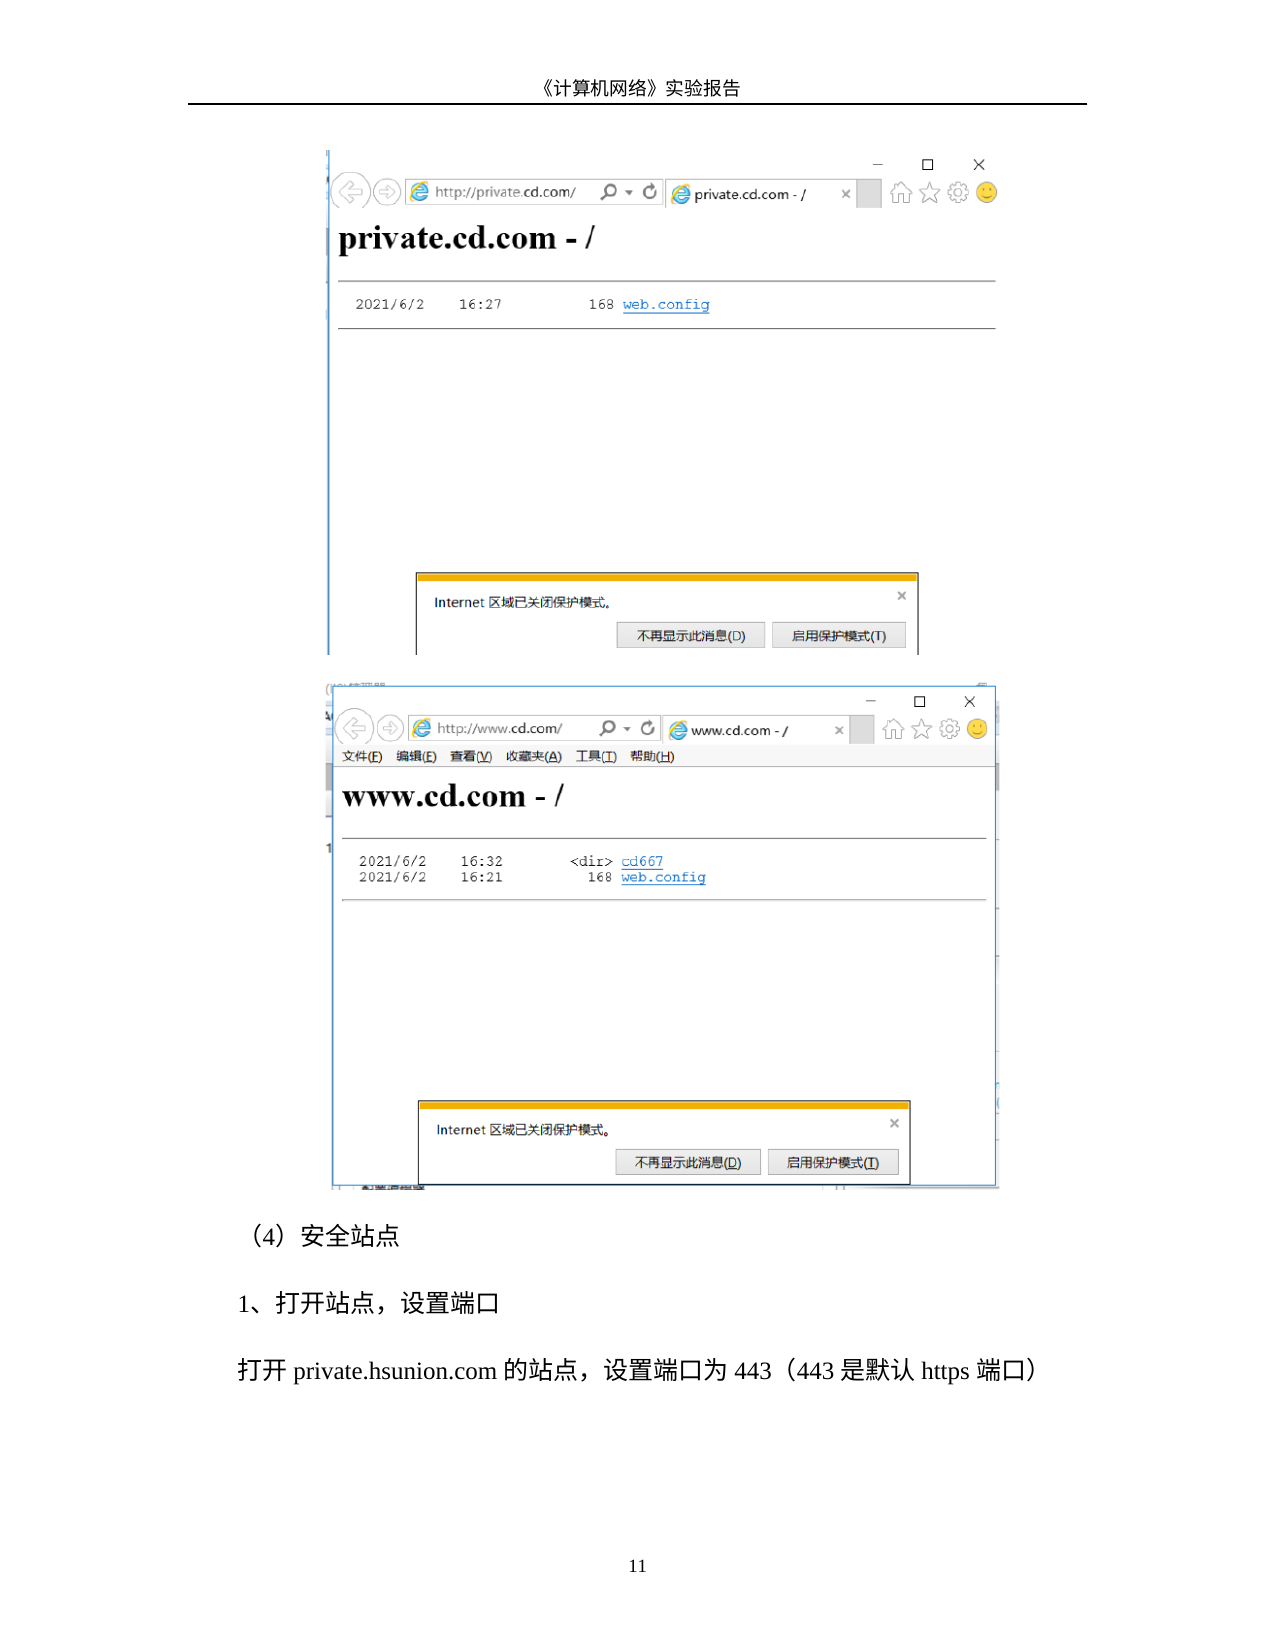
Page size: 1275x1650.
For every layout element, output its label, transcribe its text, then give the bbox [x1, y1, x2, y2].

list 1、打开站点，设置端口 [187, 1283, 1087, 1319]
picture [325, 681, 1000, 1190]
picture [325, 150, 1000, 655]
list （4）安全站点 [187, 1216, 1087, 1253]
list 打开 private.hsunion.com 的站点，设置端口为 443（443 是默认 https 端口） [187, 1350, 1087, 1386]
